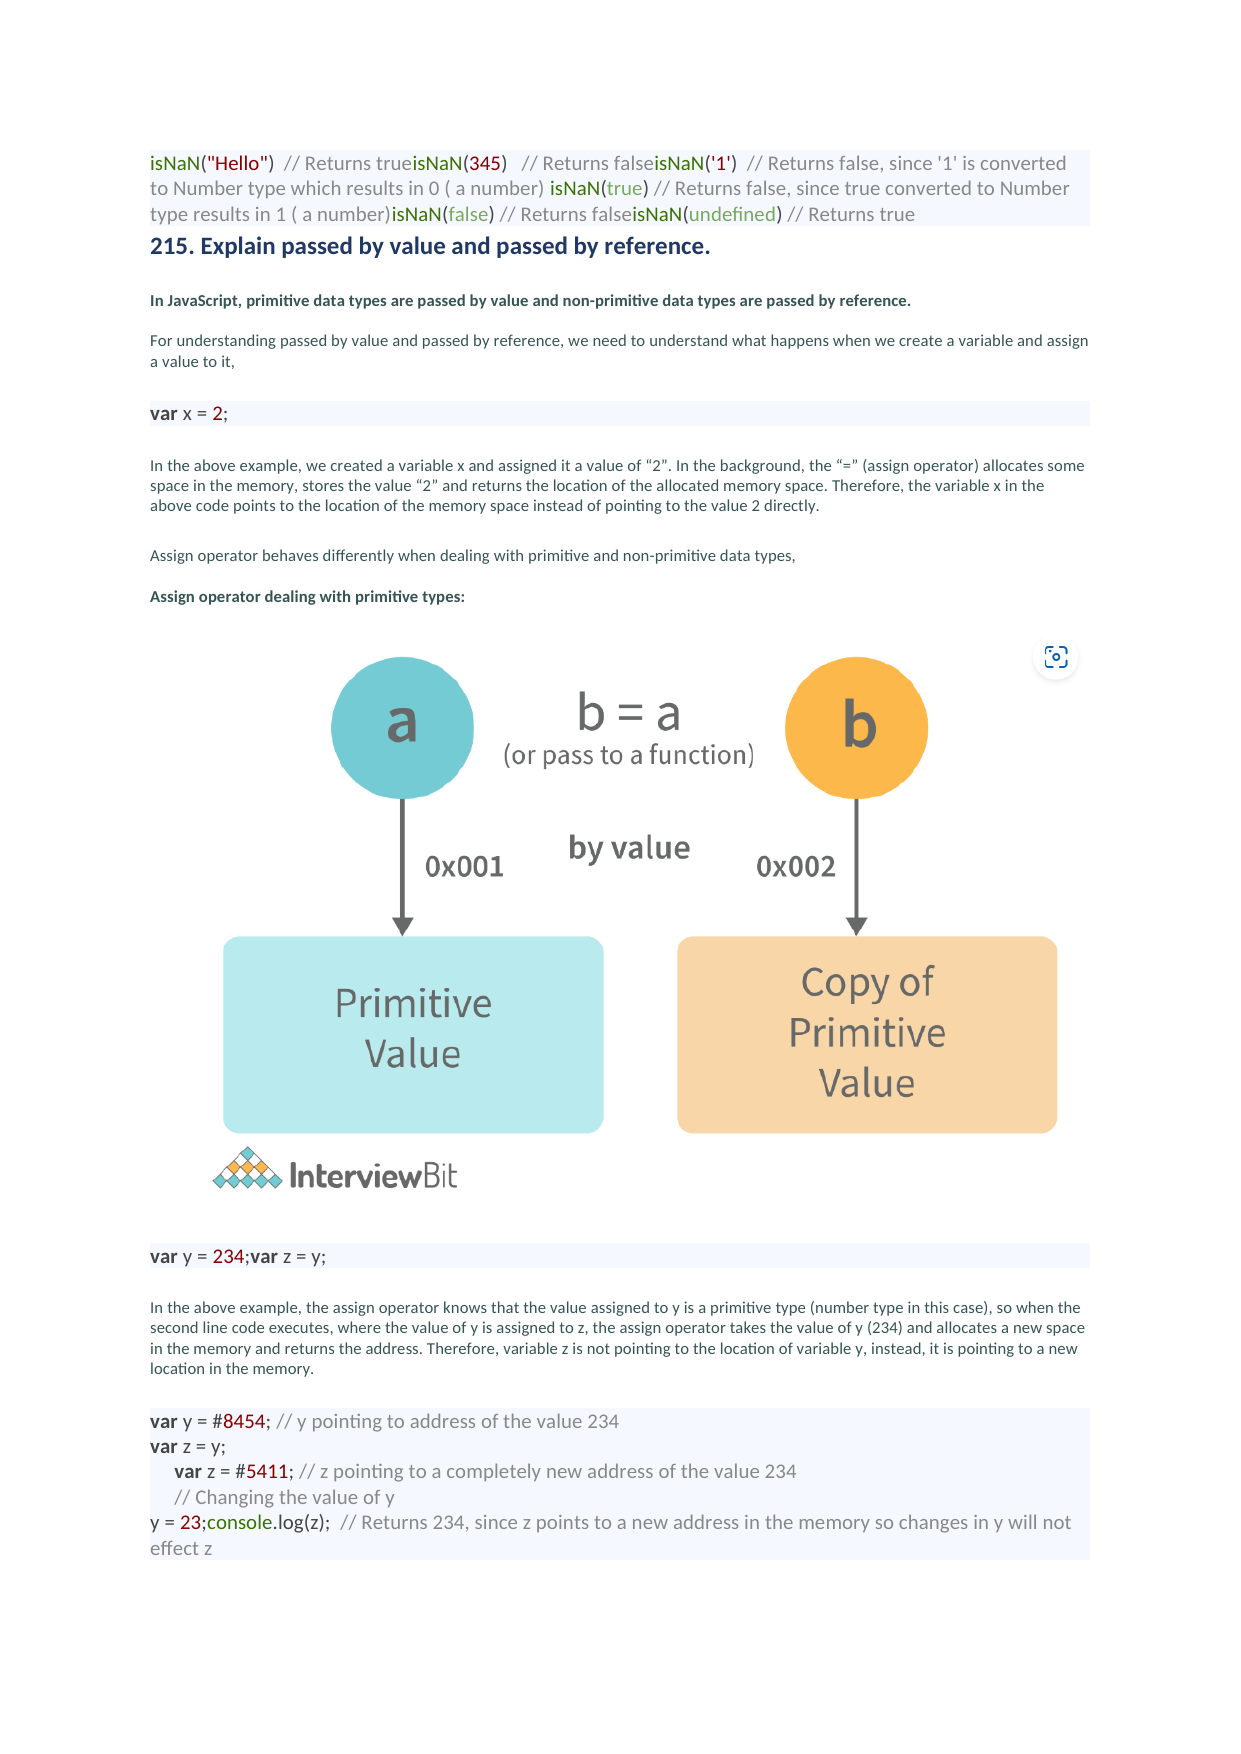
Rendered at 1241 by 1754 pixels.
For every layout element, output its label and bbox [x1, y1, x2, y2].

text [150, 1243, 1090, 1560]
picture [150, 635, 1090, 1224]
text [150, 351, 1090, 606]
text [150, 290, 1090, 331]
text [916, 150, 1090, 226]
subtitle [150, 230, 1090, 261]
